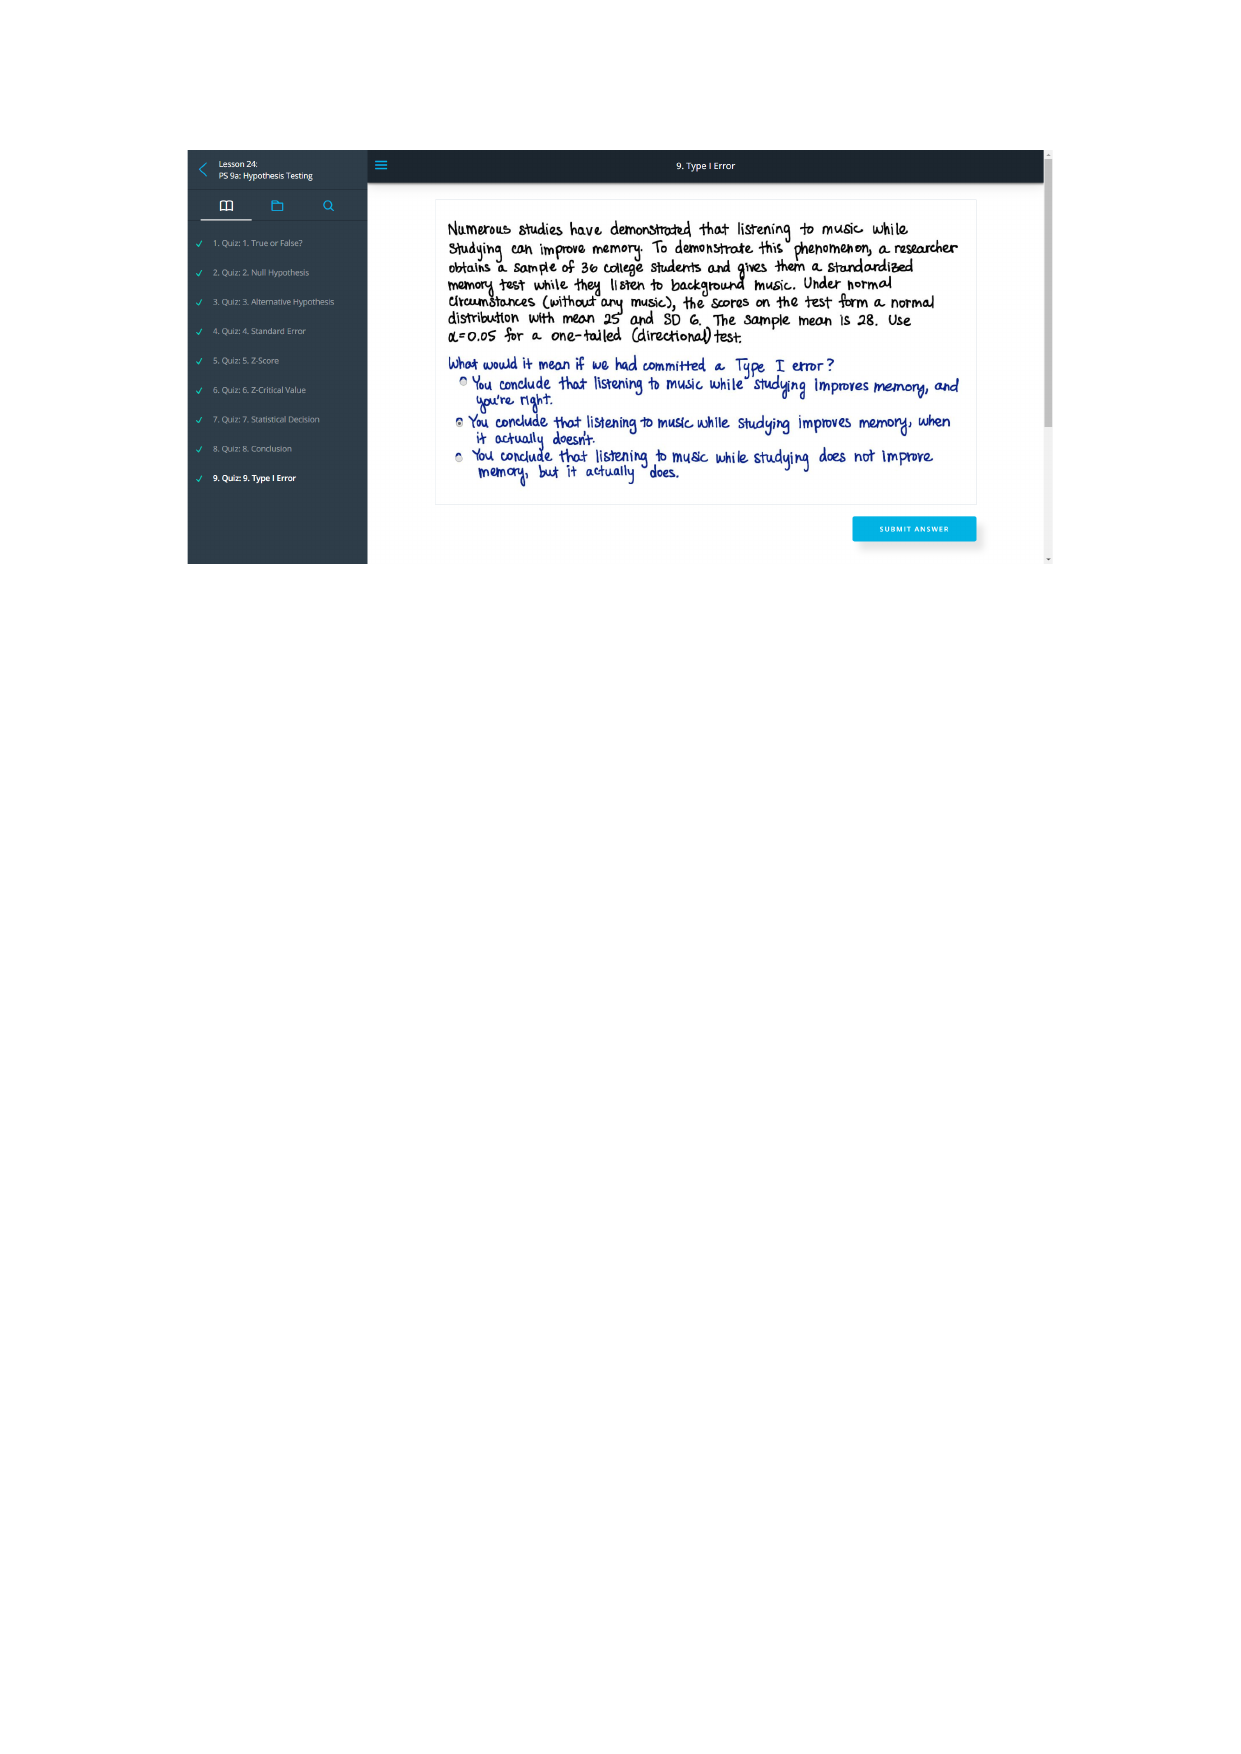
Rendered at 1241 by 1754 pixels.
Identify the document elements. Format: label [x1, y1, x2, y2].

picture [187, 150, 1053, 564]
